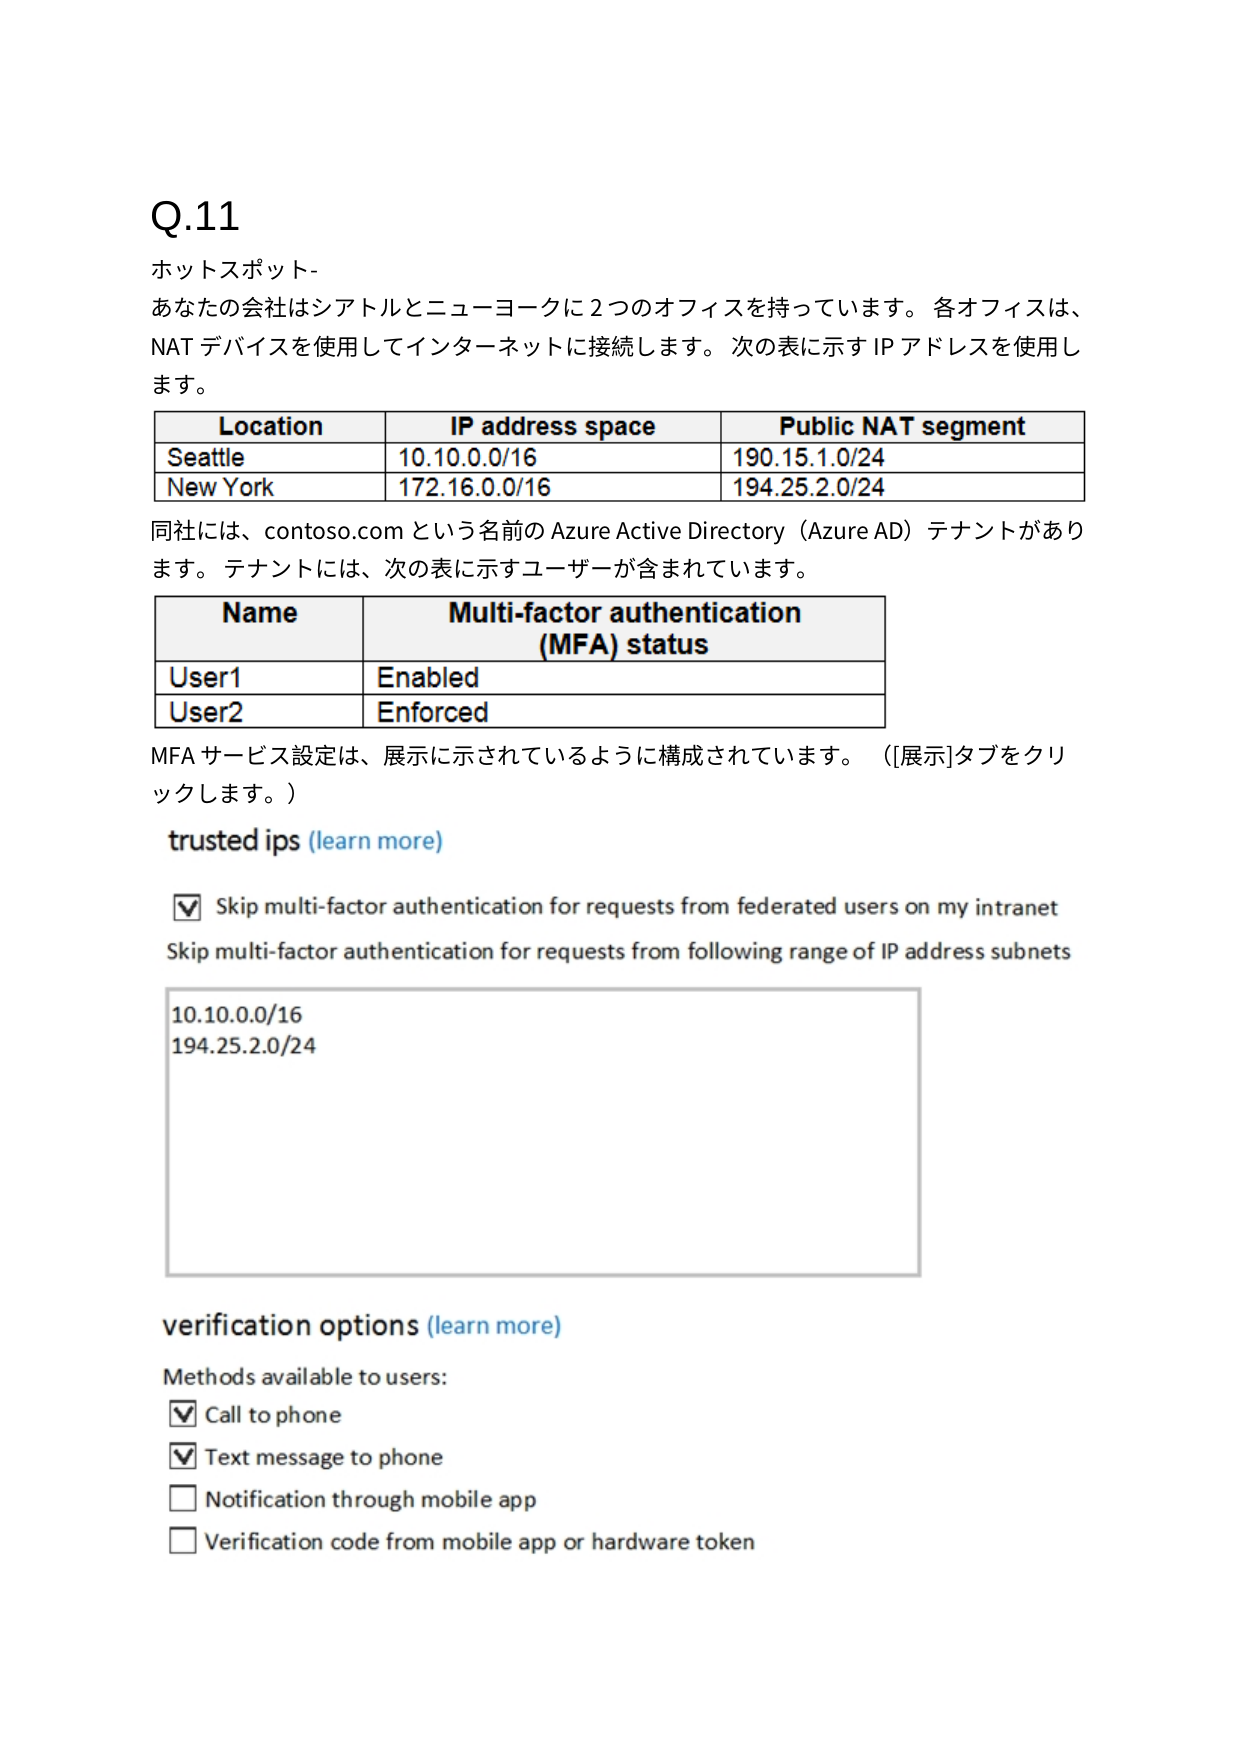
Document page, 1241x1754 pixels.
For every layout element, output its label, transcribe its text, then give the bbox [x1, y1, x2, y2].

text あなたの会社はシアトルとニューヨークに2つのオフィスを持っています。 各オフィスは、NATデバイスを使用してインターネットに接続します。 次の表に示すIPアドレスを使用します。 [150, 290, 1090, 400]
text ホットスポット- [150, 252, 1090, 285]
picture [150, 404, 1091, 509]
picture [150, 814, 1091, 1575]
picture [150, 588, 894, 735]
subtitle Q.11 [150, 192, 1090, 239]
text MFAサービス設定は、展示に示されているように構成されています。 （[展示]タブをクリックします。） [150, 738, 1090, 809]
text 同社には、contoso.comという名前のAzure Active Directory（Azure AD）テナントがあります。 テナントには、次の表に示すユーザーが含まれています。 [150, 513, 1090, 584]
